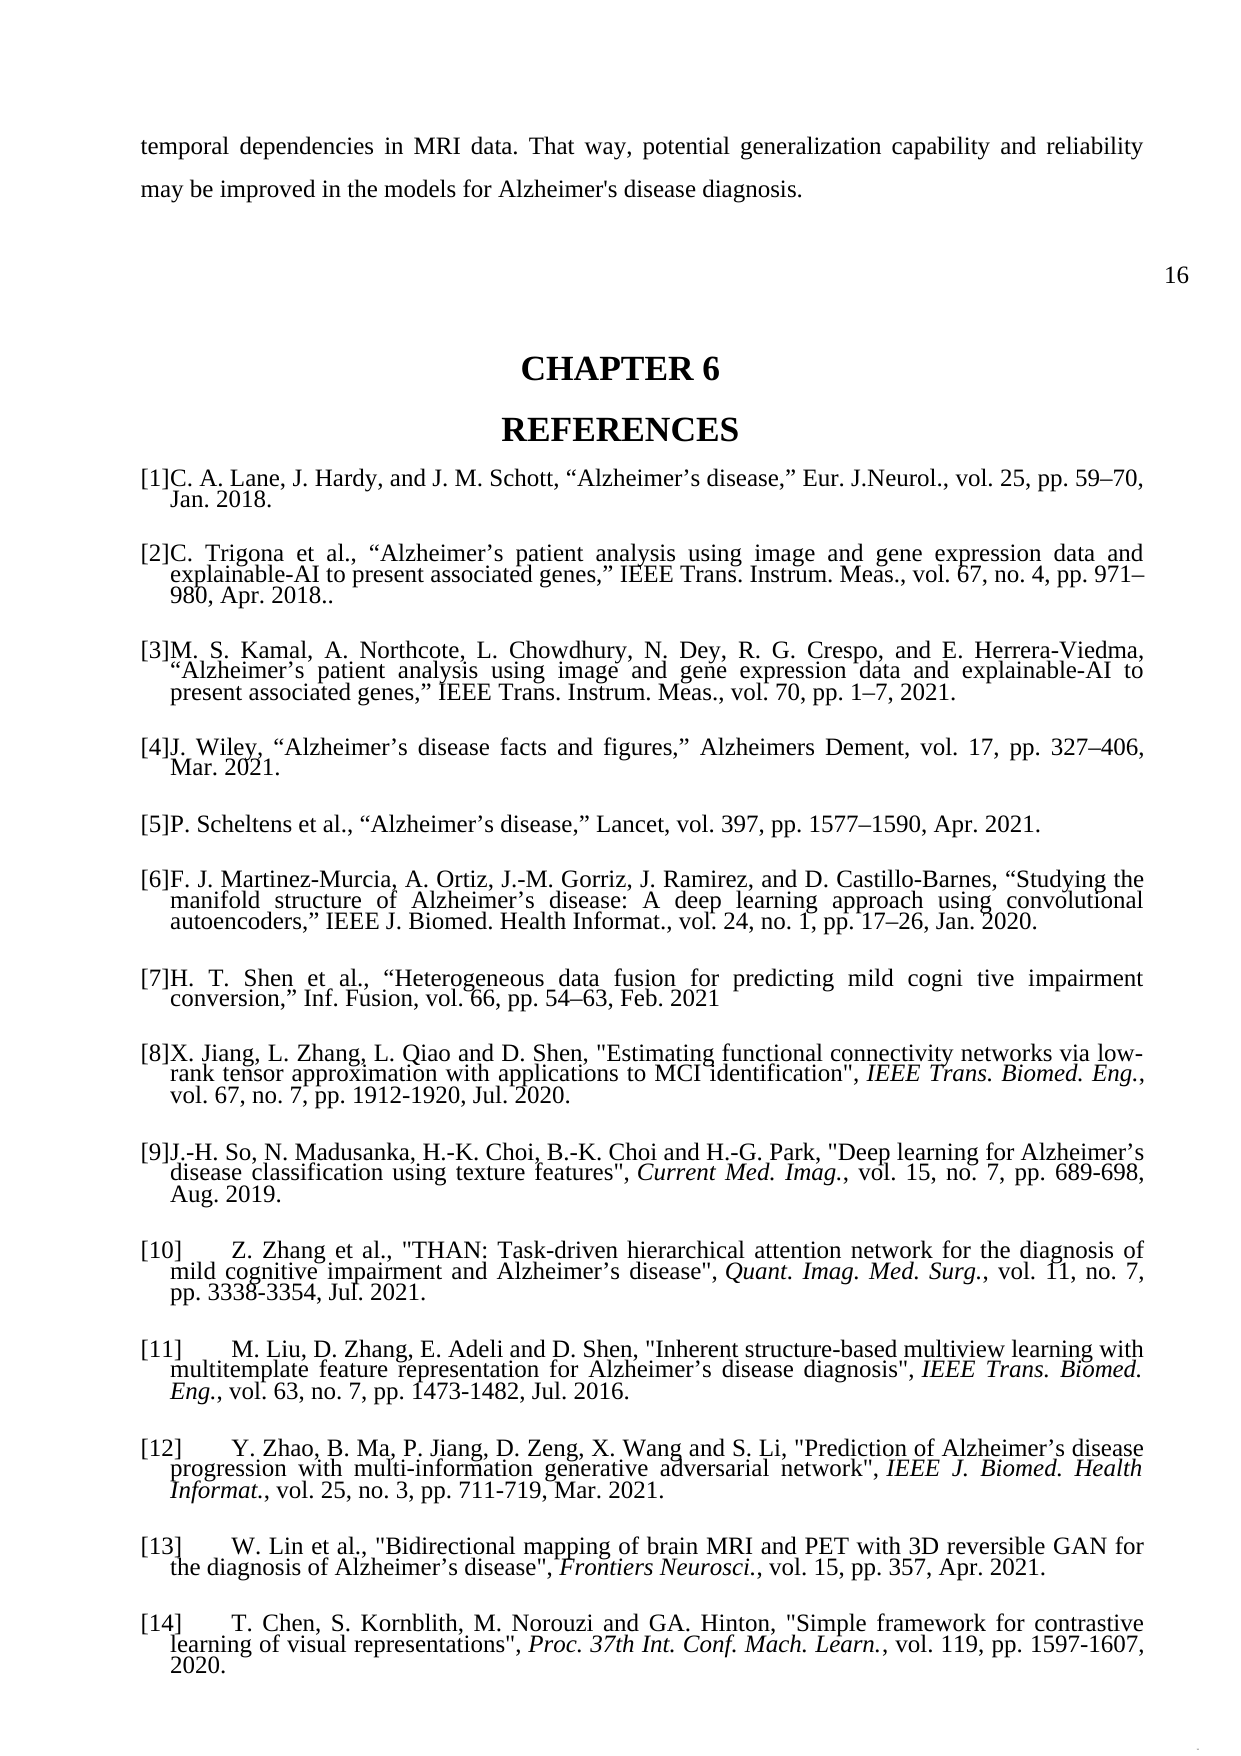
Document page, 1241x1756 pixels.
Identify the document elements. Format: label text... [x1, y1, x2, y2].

text CHAPTER 6 [52, 347, 1189, 388]
list J.-H. So, N. Madusanka, H.-K. Choi, B.-K. Choi and H.-G. Park, "Deep learning for Alzheimer’s disease classification using texture features", Current Med. Imag., vol. 15, no. 7, pp. 689-698, Aug. 2019. [140, 1143, 1145, 1207]
list M. S. Kamal, A. Northcote, L. Chowdhury, N. Dey, R. G. Crespo, and E. Herrera-Viedma, “Alzheimer’s patient analysis using image and gene expression data and explainable-AI to present associated genes,” IEEE Trans. Instrum. Meas., vol. 70, pp. 1–7, 2021. [140, 641, 1145, 706]
list C. Trigona et al., “Alzheimer’s patient analysis using image and gene expression data and explainable-AI to present associated genes,” IEEE Trans. Instrum. Meas., vol. 67, no. 4, pp. 971–980, Apr. 2018.. [140, 544, 1145, 609]
list M. Liu, D. Zhang, E. Adeli and D. Shen, "Inherent structure-based multiview learning with multitemplate feature representation for Alzheimer’s disease diagnosis", IEEE Trans. Biomed. Eng., vol. 63, no. 7, pp. 1473-1482, Jul. 2016. [140, 1340, 1145, 1405]
list T. Chen, S. Kornblith, M. Norouzi and GA. Hinton, "Simple framework for contrastive learning of visual representations", Proc. 37th Int. Conf. Mach. Learn., vol. 119, pp. 1597-1607, 2020. [140, 1614, 1145, 1679]
list Y. Zhao, B. Ma, P. Jiang, D. Zeng, X. Wang and S. Li, "Prediction of Alzheimer’s disease progression with multi-information generative adversarial network", IEEE J. Biomed. Health Informat., vol. 25, no. 3, pp. 711-719, Mar. 2021. [140, 1439, 1145, 1503]
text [140, 131, 1145, 203]
list P. Scheltens et al., “Alzheimer’s disease,” Lancet, vol. 397, pp. 1577–1590, Apr. 2021. [140, 815, 1145, 836]
list J. Wiley, “Alzheimer’s disease facts and figures,” Alzheimers Dement, vol. 17, pp. 327–406, Mar. 2021. [140, 738, 1145, 781]
list W. Lin et al., "Bidirectional mapping of brain MRI and PET with 3D reversible GAN for the diagnosis of Alzheimer’s disease", Frontiers Neurosci., vol. 15, pp. 357, Apr. 2021. [140, 1537, 1145, 1581]
text REFERENCES [52, 408, 1189, 449]
list C. A. Lane, J. Hardy, and J. M. Schott, “Alzheimer’s disease,” Eur. J.Neurol., vol. 25, pp. 59–70, Jan. 2018. [140, 469, 1145, 512]
list F. J. Martinez-Murcia, A. Ortiz, J.-M. Gorriz, J. Ramirez, and D. Castillo-Barnes, “Studying the manifold structure of Alzheimer’s disease: A deep learning approach using convolutional autoencoders,” IEEE J. Biomed. Health Informat., vol. 24, no. 1, pp. 17–26, Jan. 2020. [140, 870, 1145, 935]
text 16 [52, 261, 1189, 289]
list H. T. Shen et al., “Heterogeneous data fusion for predicting mild cogni tive impairment conversion,” Inf. Fusion, vol. 66, pp. 54–63, Feb. 2021 [140, 969, 1145, 1012]
list X. Jiang, L. Zhang, L. Qiao and D. Shen, "Estimating functional connectivity networks via low-rank tensor approximation with applications to MCI identification", IEEE Trans. Biomed. Eng., vol. 67, no. 7, pp. 1912-1920, Jul. 2020. [140, 1044, 1145, 1109]
list Z. Zhang et al., "THAN: Task-driven hierarchical attention network for the diagnosis of mild cognitive impairment and Alzheimer’s disease", Quant. Imag. Med. Surg., vol. 11, no. 7, pp. 3338-3354, Jul. 2021. [140, 1241, 1145, 1306]
